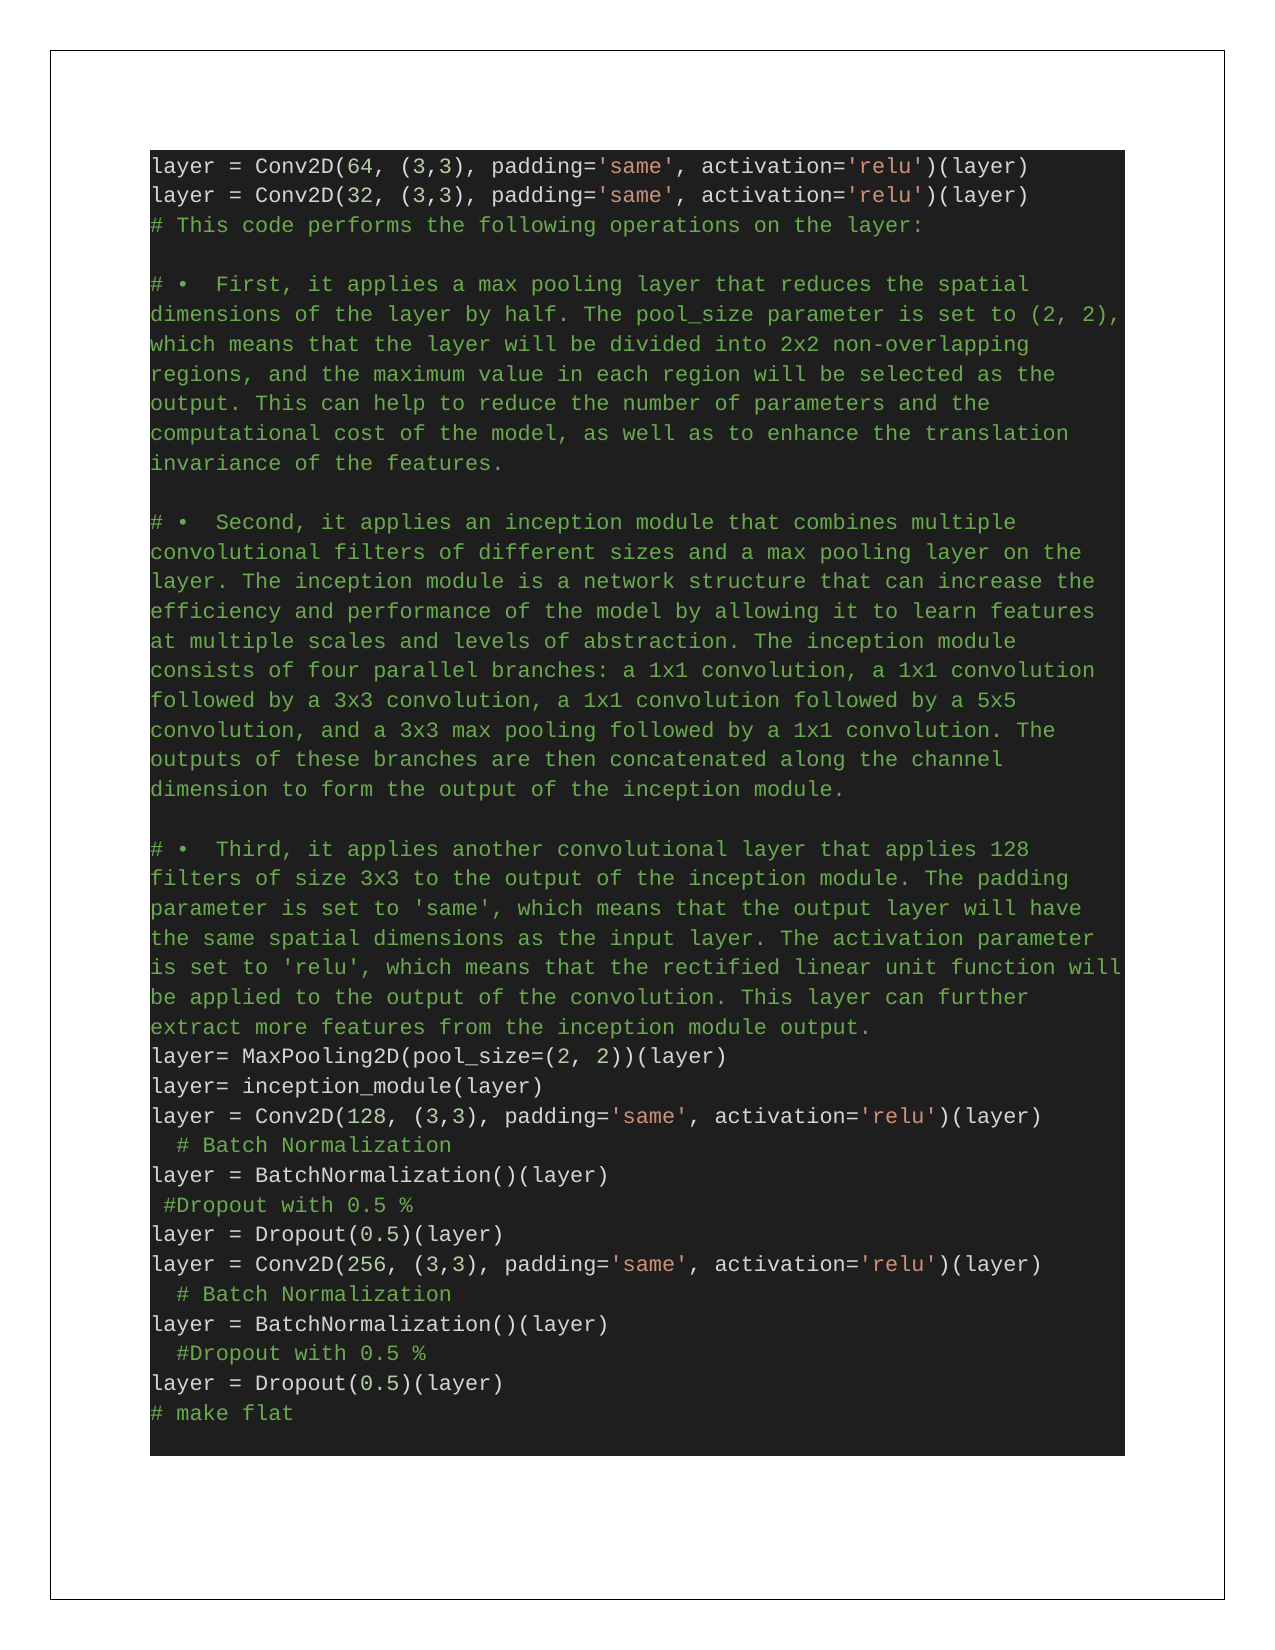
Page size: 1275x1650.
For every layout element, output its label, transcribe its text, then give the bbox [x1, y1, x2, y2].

text layer = BatchNormalization()(layer) [150, 1159, 1125, 1189]
text layer = Conv2D(64, (3,3), padding='same', activation='relu')(layer) [150, 150, 1125, 180]
text #Dropout with 0.5 % [150, 1337, 1125, 1367]
text # make flat [150, 1397, 1125, 1427]
text # • First, it applies a max pooling layer that reduces the spatial dimensions of the layer by half. The pool_size parameter is set to (2, 2), which means that the layer will be divided into 2x2 non-overlapping regions, and the maximum value in each region will be selected as the output. This can help to reduce the number of parameters and the computational cost of the model, as well as to enhance the translation invariance of the features. [150, 269, 1125, 477]
text #Dropout with 0.5 % [150, 1189, 1125, 1219]
text # • Third, it applies another convolutional layer that applies 128 filters of size 3x3 to the output of the inception module. The padding parameter is set to 'same', which means that the output layer will have the same spatial dimensions as the input layer. The activation parameter is set to 'relu', which means that the rectified linear unit function will be applied to the output of the convolution. This layer can further extract more features from the inception module output. [150, 833, 1125, 1041]
text layer = Dropout(0.5)(layer) [150, 1219, 1125, 1248]
text layer = Dropout(0.5)(layer) [150, 1367, 1125, 1397]
text layer = Conv2D(32, (3,3), padding='same', activation='relu')(layer) [150, 180, 1125, 209]
text layer = BatchNormalization()(layer) [150, 1308, 1125, 1337]
text layer= inception_module(layer) [150, 1070, 1125, 1100]
text # This code performs the following operations on the layer: [150, 209, 1125, 239]
text # • Second, it applies an inception module that combines multiple convolutional filters of different sizes and a max pooling layer on the layer. The inception module is a network structure that can increase the efficiency and performance of the model by allowing it to learn features at multiple scales and levels of abstraction. The inception module consists of four parallel branches: a 1x1 convolution, a 1x1 convolution followed by a 3x3 convolution, a 1x1 convolution followed by a 5x5 convolution, and a 3x3 max pooling followed by a 1x1 convolution. The outputs of these branches are then concatenated along the channel dimension to form the output of the inception module. [150, 506, 1125, 803]
text layer= MaxPooling2D(pool_size=(2, 2))(layer) [150, 1041, 1125, 1070]
text # Batch Normalization [150, 1130, 1125, 1159]
text # Batch Normalization [150, 1278, 1125, 1308]
text layer = Conv2D(128, (3,3), padding='same', activation='relu')(layer) [150, 1100, 1125, 1130]
text layer = Conv2D(256, (3,3), padding='same', activation='relu')(layer) [150, 1248, 1125, 1278]
